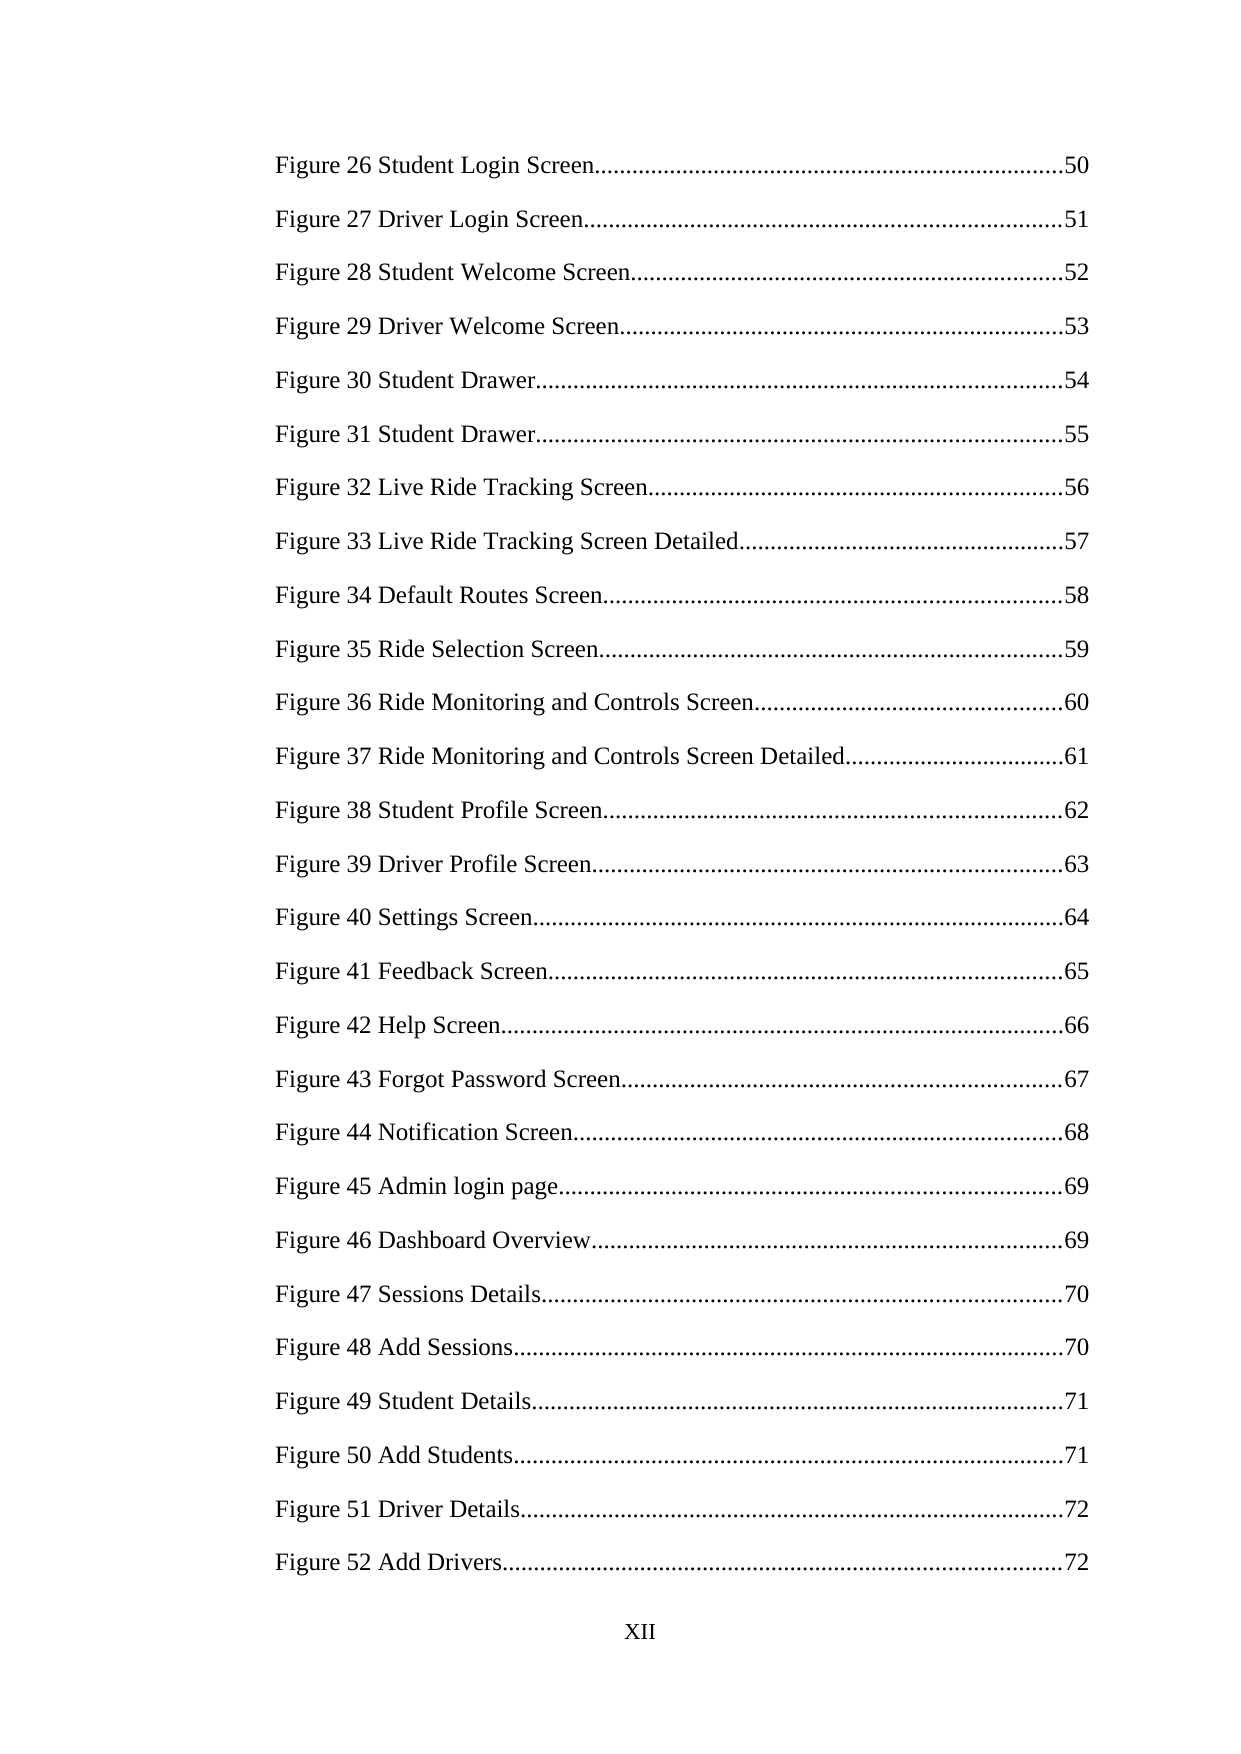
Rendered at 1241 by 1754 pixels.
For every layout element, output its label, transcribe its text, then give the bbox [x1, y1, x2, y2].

text Figure 46 Dashboard Overview 69 [275, 1225, 1090, 1254]
text Figure 32 Live Ride Tracking Screen 56 [275, 472, 1090, 501]
text Figure 52 Add Drivers 72 [275, 1547, 1090, 1576]
text Figure 51 Driver Details 72 [275, 1494, 1090, 1522]
text Figure 41 Feedback Screen 65 [275, 956, 1090, 985]
text Figure 35 Ride Selection Screen 59 [275, 634, 1090, 662]
text Figure 31 Student Drawer 55 [275, 419, 1090, 447]
text Figure 42 Help Screen 66 [275, 1010, 1090, 1039]
text Figure 47 Sessions Details 70 [275, 1279, 1090, 1307]
text Figure 48 Add Sessions 70 [275, 1332, 1090, 1361]
text Figure 34 Default Routes Screen 58 [275, 580, 1090, 609]
text Figure 26 Student Login Screen 50 [275, 150, 1090, 179]
text Figure 49 Student Details 71 [275, 1386, 1090, 1415]
text Figure 38 Student Profile Screen 62 [275, 795, 1090, 824]
text Figure 43 Forgot Password Screen 67 [275, 1064, 1090, 1092]
text Figure 27 Driver Login Screen 51 [275, 204, 1090, 232]
text Figure 29 Driver Welcome Screen 53 [275, 311, 1090, 340]
text Figure 50 Add Students 71 [275, 1440, 1090, 1469]
text Figure 44 Notification Screen 68 [275, 1117, 1090, 1146]
text Figure 40 Settings Screen 64 [275, 902, 1090, 931]
text Figure 28 Student Welcome Screen 52 [275, 257, 1090, 286]
text Figure 30 Student Drawer 54 [275, 365, 1090, 394]
text Figure 37 Ride Monitoring and Controls Screen Detailed 61 [275, 741, 1090, 770]
text Figure 39 Driver Profile Screen 63 [275, 849, 1090, 877]
text Figure 45 Admin login page 69 [275, 1171, 1090, 1200]
text Figure 36 Ride Monitoring and Controls Screen 60 [275, 687, 1090, 716]
text Figure 33 Live Ride Tracking Screen Detailed 57 [275, 526, 1090, 555]
